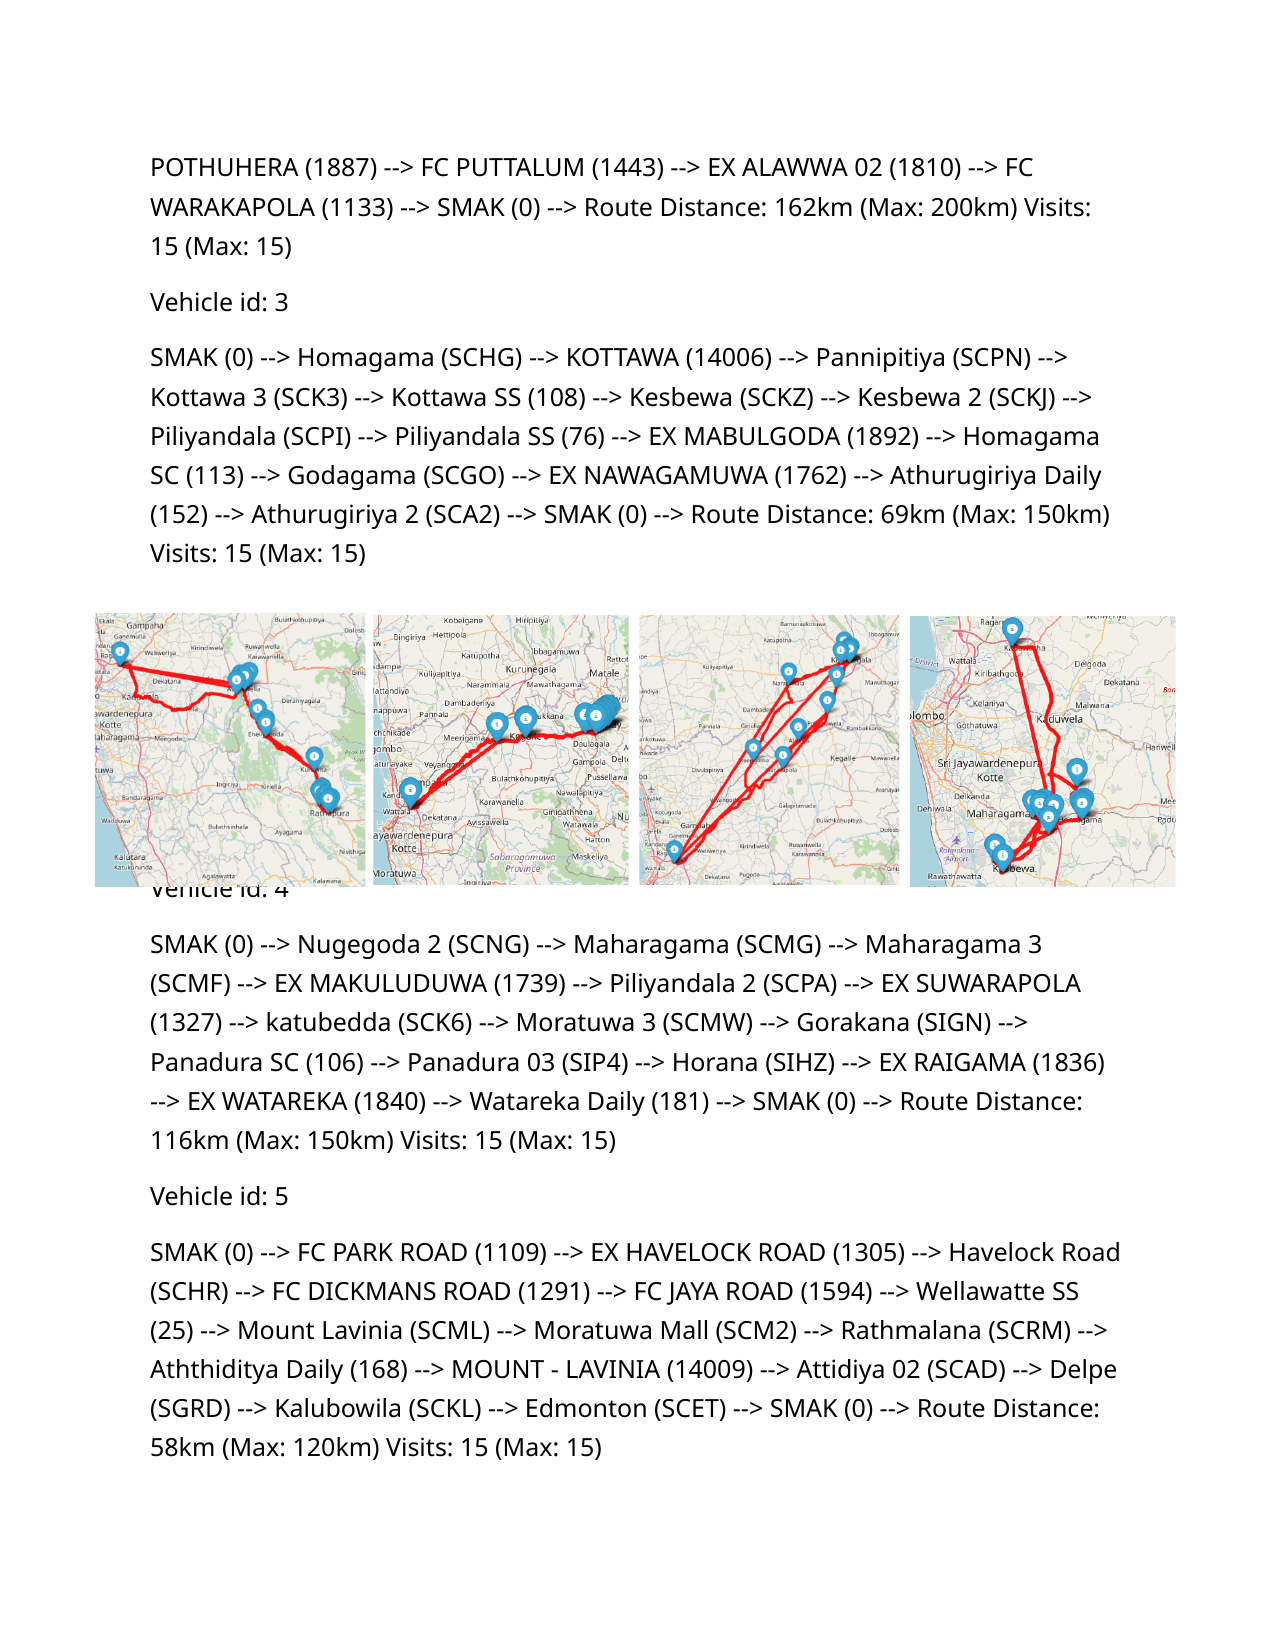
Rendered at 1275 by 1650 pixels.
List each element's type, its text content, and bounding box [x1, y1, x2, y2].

text SMAK (0) --> Nugegoda 2 (SCNG) --> Maharagama (SCMG) --> Maharagama 3 (SCMF) --> EX MAKULUDUWA (1739) --> Piliyandala 2 (SCPA) --> EX SUWARAPOLA (1327) --> katubedda (SCK6) --> Moratuwa 3 (SCMW) --> Gorakana (SIGN) --> Panadura SC (106) --> Panadura 03 (SIP4) --> Horana (SIHZ) --> EX RAIGAMA (1836) --> EX WATAREKA (1840) --> Watareka Daily (181) --> SMAK (0) --> Route Distance: 116km (Max: 150km) Visits: 15 (Max: 15) [150, 927, 1125, 1157]
picture [373, 615, 629, 885]
text SMAK (0) --> FC PARK ROAD (1109) --> EX HAVELOCK ROAD (1305) --> Havelock Road (SCHR) --> FC DICKMANS ROAD (1291) --> FC JAYA ROAD (1594) --> Wellawatte SS (25) --> Mount Lavinia (SCML) --> Moratuwa Mall (SCM2) --> Rathmalana (SCRM) --> Aththiditya Daily (168) --> MOUNT - LAVINIA (14009) --> Attidiya 02 (SCAD) --> Delpe (SGRD) --> Kalubowila (SCKL) --> Edmonton (SCET) --> SMAK (0) --> Route Distance: 58km (Max: 120km) Visits: 15 (Max: 15) [150, 1234, 1125, 1464]
text Vehicle id: 5 [150, 1178, 1125, 1212]
text Vehicle id: 3 [150, 284, 1125, 318]
text SMAK (0) --> Homagama (SCHG) --> KOTTAWA (14006) --> Pannipitiya (SCPN) --> Kottawa 3 (SCK3) --> Kottawa SS (108) --> Kesbewa (SCKZ) --> Kesbewa 2 (SCKJ) --> Piliyandala (SCPI) --> Piliyandala SS (76) --> EX MABULGODA (1892) --> Homagama SC (113) --> Godagama (SCGO) --> EX NAWAGAMUWA (1762) --> Athurugiriya Daily (152) --> Athurugiriya 2 (SCA2) --> SMAK (0) --> Route Distance: 69km (Max: 150km) Visits: 15 (Max: 15) [150, 340, 1125, 570]
picture [94, 613, 366, 887]
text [150, 150, 1125, 262]
picture [639, 615, 900, 885]
text Vehicle id: 4 [150, 871, 1125, 905]
picture [909, 616, 1176, 887]
